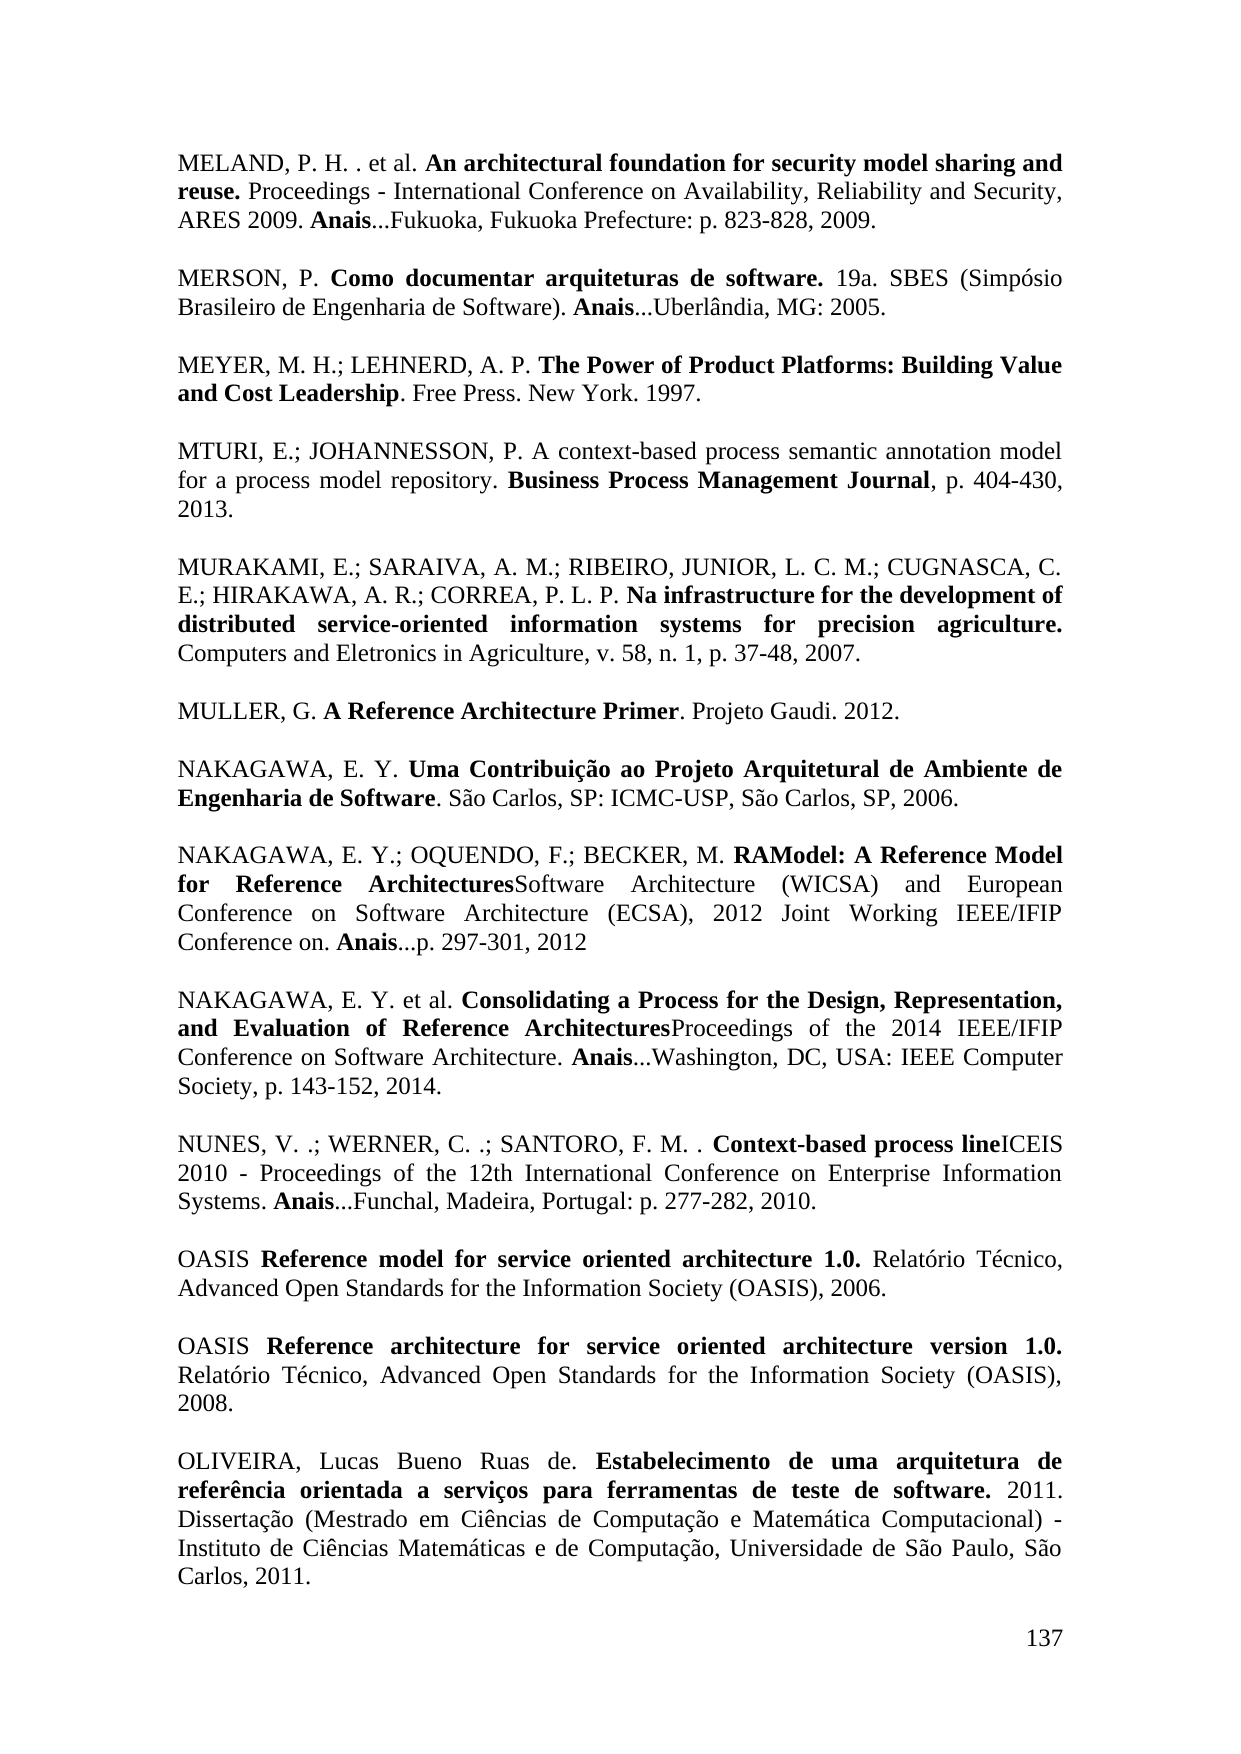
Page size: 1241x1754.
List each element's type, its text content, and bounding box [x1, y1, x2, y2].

text NAKAGAWA, E. Y. Uma Contribuição ao Projeto Arquitetural de Ambiente de Engenharia de Software. São Carlos, SP: ICMC-USP, São Carlos, SP, 2006. [177, 754, 1063, 811]
text OLIVEIRA, Lucas Bueno Ruas de. Estabelecimento de uma arquitetura de referência orientada a serviços para ferramentas de teste de software. 2011. Dissertação (Mestrado em Ciências de Computação e Matemática Computacional) - Instituto de Ciências Matemáticas e de Computação, Universidade de São Paulo, São Carlos, 2011. [177, 1446, 1063, 1590]
text MTURI, E.; JOHANNESSON, P. A context-based process semantic annotation model for a process model repository. Business Process Management Journal, p. 404-430, 2013. [177, 436, 1063, 523]
text MULLER, G. A Reference Architecture Primer. Projeto Gaudi. 2012. [177, 696, 1063, 725]
text MEYER, M. H.; LEHNERD, A. P. The Power of Product Platforms: Building Value and Cost Leadership. Free Press. New York. 1997. [177, 350, 1063, 407]
text OASIS Reference architecture for service oriented architecture version 1.0. Relatório Técnico, Advanced Open Standards for the Information Society (OASIS), 2008. [177, 1331, 1063, 1417]
text MERSON, P. Como documentar arquiteturas de software. 19a. SBES (Simpósio Brasileiro de Engenharia de Software). Anais...Uberlândia, MG: 2005. [177, 263, 1063, 321]
text NUNES, V. .; WERNER, C. .; SANTORO, F. M. . Context-based process lineICEIS 2010 - Proceedings of the 12th International Conference on Enterprise Information Systems. Anais...Funchal, Madeira, Portugal: p. 277-282, 2010. [177, 1129, 1063, 1215]
text MURAKAMI, E.; SARAIVA, A. M.; RIBEIRO, JUNIOR, L. C. M.; CUGNASCA, C. E.; HIRAKAWA, A. R.; CORREA, P. L. P. Na infrastructure for the development of distributed service-oriented information systems for precision agriculture. Computers and Eletronics in Agriculture, v. 58, n. 1, p. 37-48, 2007. [177, 552, 1063, 667]
text NAKAGAWA, E. Y.; OQUENDO, F.; BECKER, M. RAModel: A Reference Model for Reference ArchitecturesSoftware Architecture (WICSA) and European Conference on Software Architecture (ECSA), 2012 Joint Working IEEE/IFIP Conference on. Anais...p. 297-301, 2012 [177, 841, 1063, 956]
text NAKAGAWA, E. Y. et al. Consolidating a Process for the Design, Representation, and Evaluation of Reference ArchitecturesProceedings of the 2014 IEEE/IFIP Conference on Software Architecture. Anais...Washington, DC, USA: IEEE Computer Society, p. 143-152, 2014. [177, 985, 1063, 1100]
text MELAND, P. H. . et al. An architectural foundation for security model sharing and reuse. Proceedings - International Conference on Availability, Reliability and Security, ARES 2009. Anais...Fukuoka, Fukuoka Prefecture: p. 823-828, 2009. [177, 148, 1063, 234]
text OASIS Reference model for service oriented architecture 1.0. Relatório Técnico, Advanced Open Standards for the Information Society (OASIS), 2006. [177, 1244, 1063, 1302]
